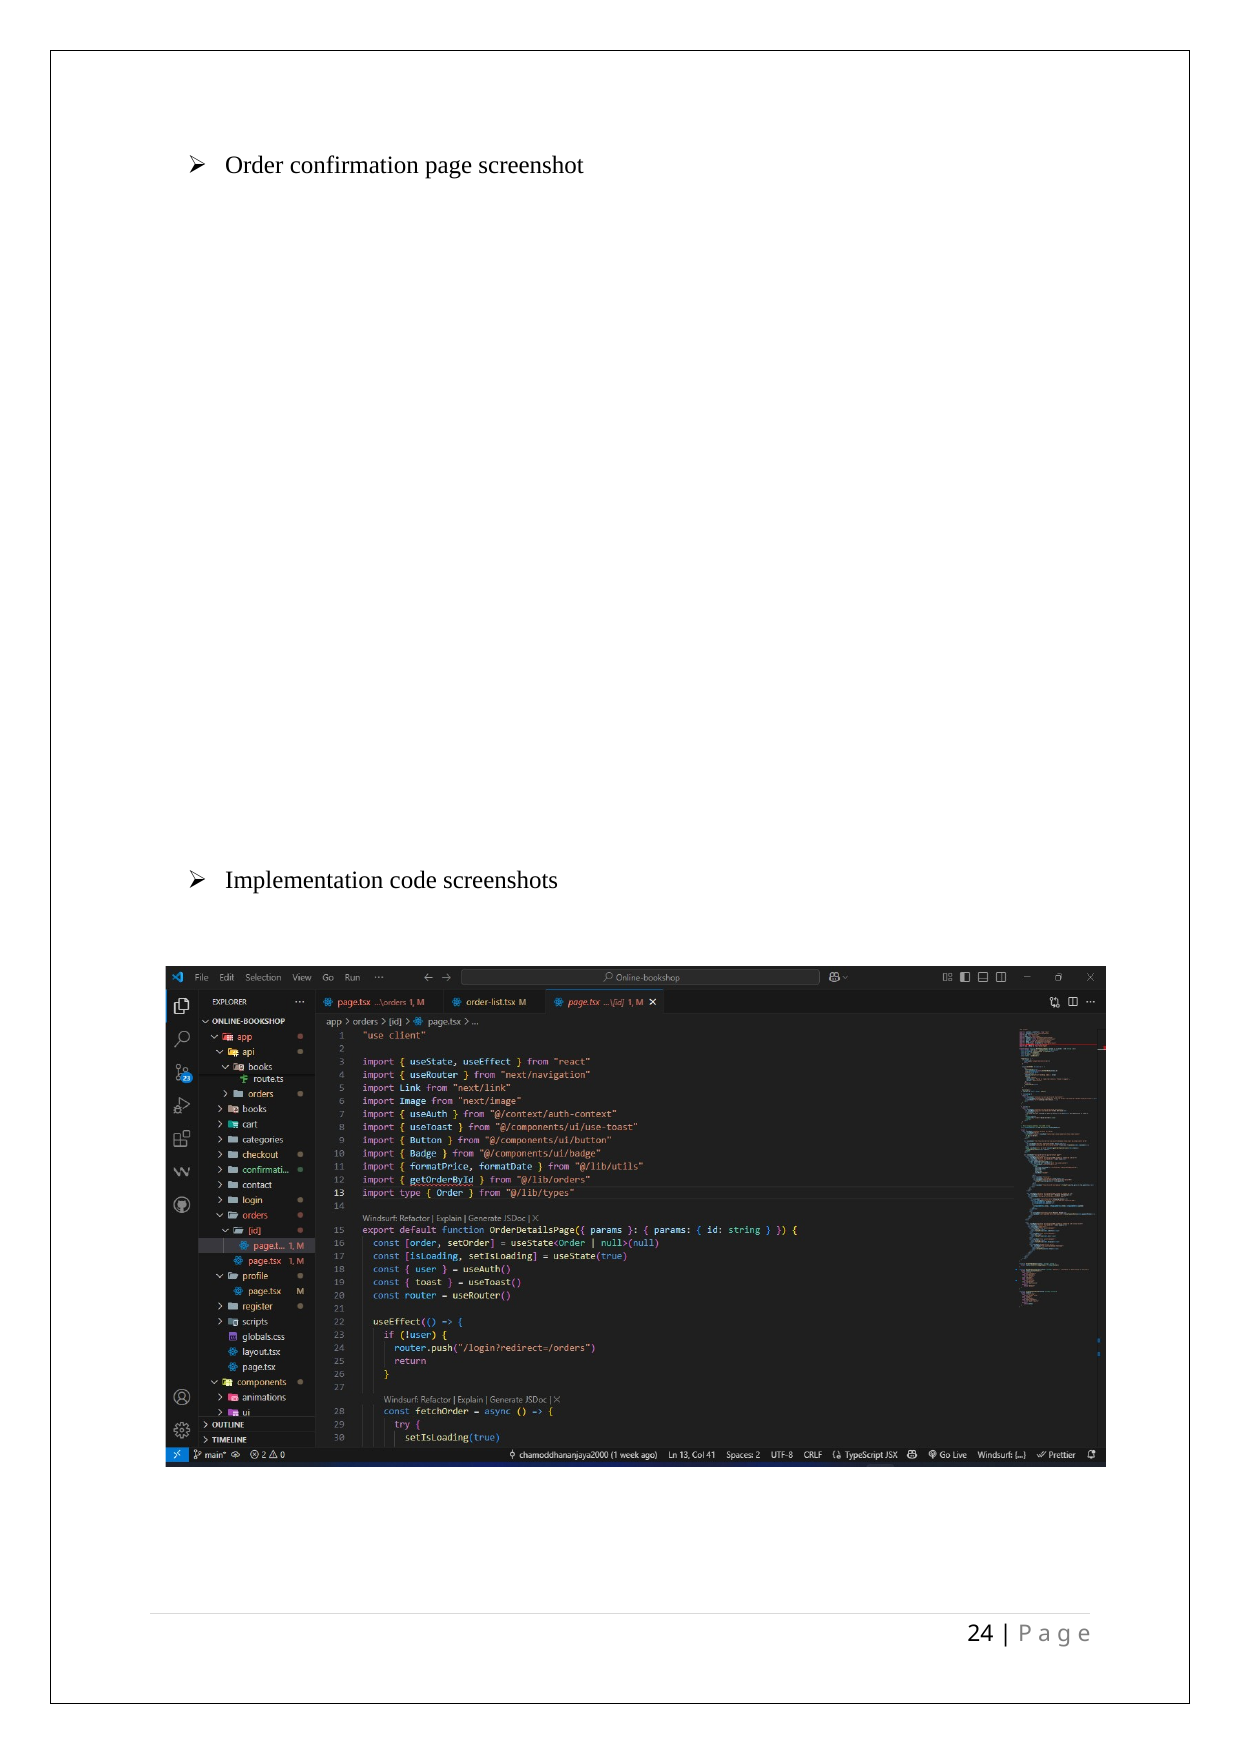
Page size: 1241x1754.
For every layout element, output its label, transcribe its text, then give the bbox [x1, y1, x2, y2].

picture [165, 966, 1106, 1467]
list Order confirmation page screenshot [187, 150, 1090, 179]
list Implementation code screenshots [187, 866, 1090, 894]
